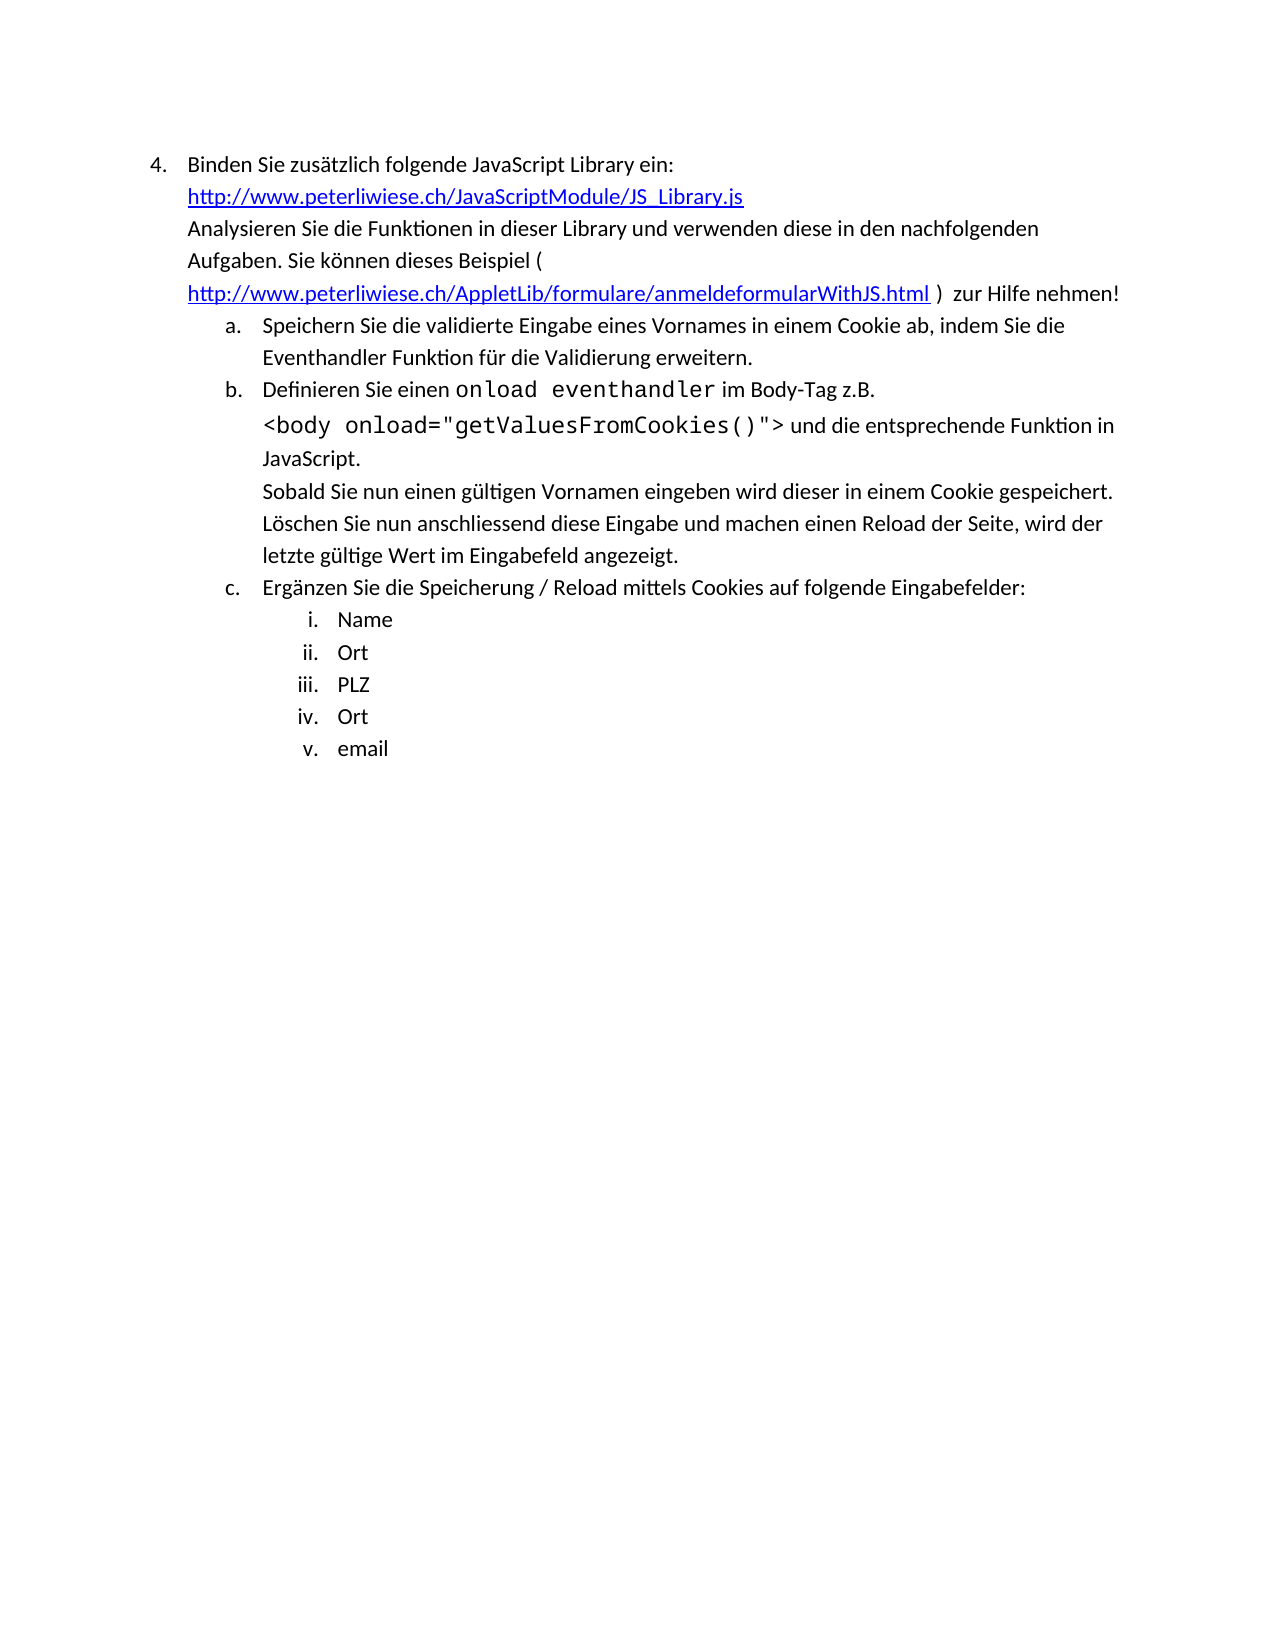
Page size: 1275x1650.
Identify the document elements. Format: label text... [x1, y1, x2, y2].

list PLZ [319, 670, 1125, 698]
list Ort [319, 702, 1125, 730]
list email [319, 734, 1125, 762]
list Ort [319, 638, 1125, 666]
list Ergänzen Sie die Speicherung / Reload mittels Cookies auf folgende Eingabefelder: [225, 573, 1125, 601]
list Binden Sie zusätzlich folgende JavaScript Library ein: http://www.peterliwiese.ch/JavaScriptModule/JS_Library.js Analysieren Sie die Funktionen in dieser Library und verwenden diese in den nachfolgenden Aufgaben. Sie können dieses Beispiel ( http://www.peterliwiese.ch/AppletLib/formulare/anmeldeformularWithJS.html ) zur Hilfe nehmen! [150, 150, 1125, 307]
list Definieren Sie einen onload eventhandler im Body-Tag z.B. <body onload="getValuesFromCookies()"> und die entsprechende Funktion in JavaScript. Sobald Sie nun einen gültigen Vornamen eingeben wird dieser in einem Cookie gespeichert. Löschen Sie nun anschliessend diese Eingabe und machen einen Reload der Seite, wird der letzte gültige Wert im Eingabefeld angezeigt. [225, 375, 1125, 569]
list Speichern Sie die validierte Eingabe eines Vornames in einem Cookie ab, indem Sie die Eventhandler Funktion für die Validierung erweitern. [225, 311, 1125, 371]
list Name [319, 606, 1125, 633]
